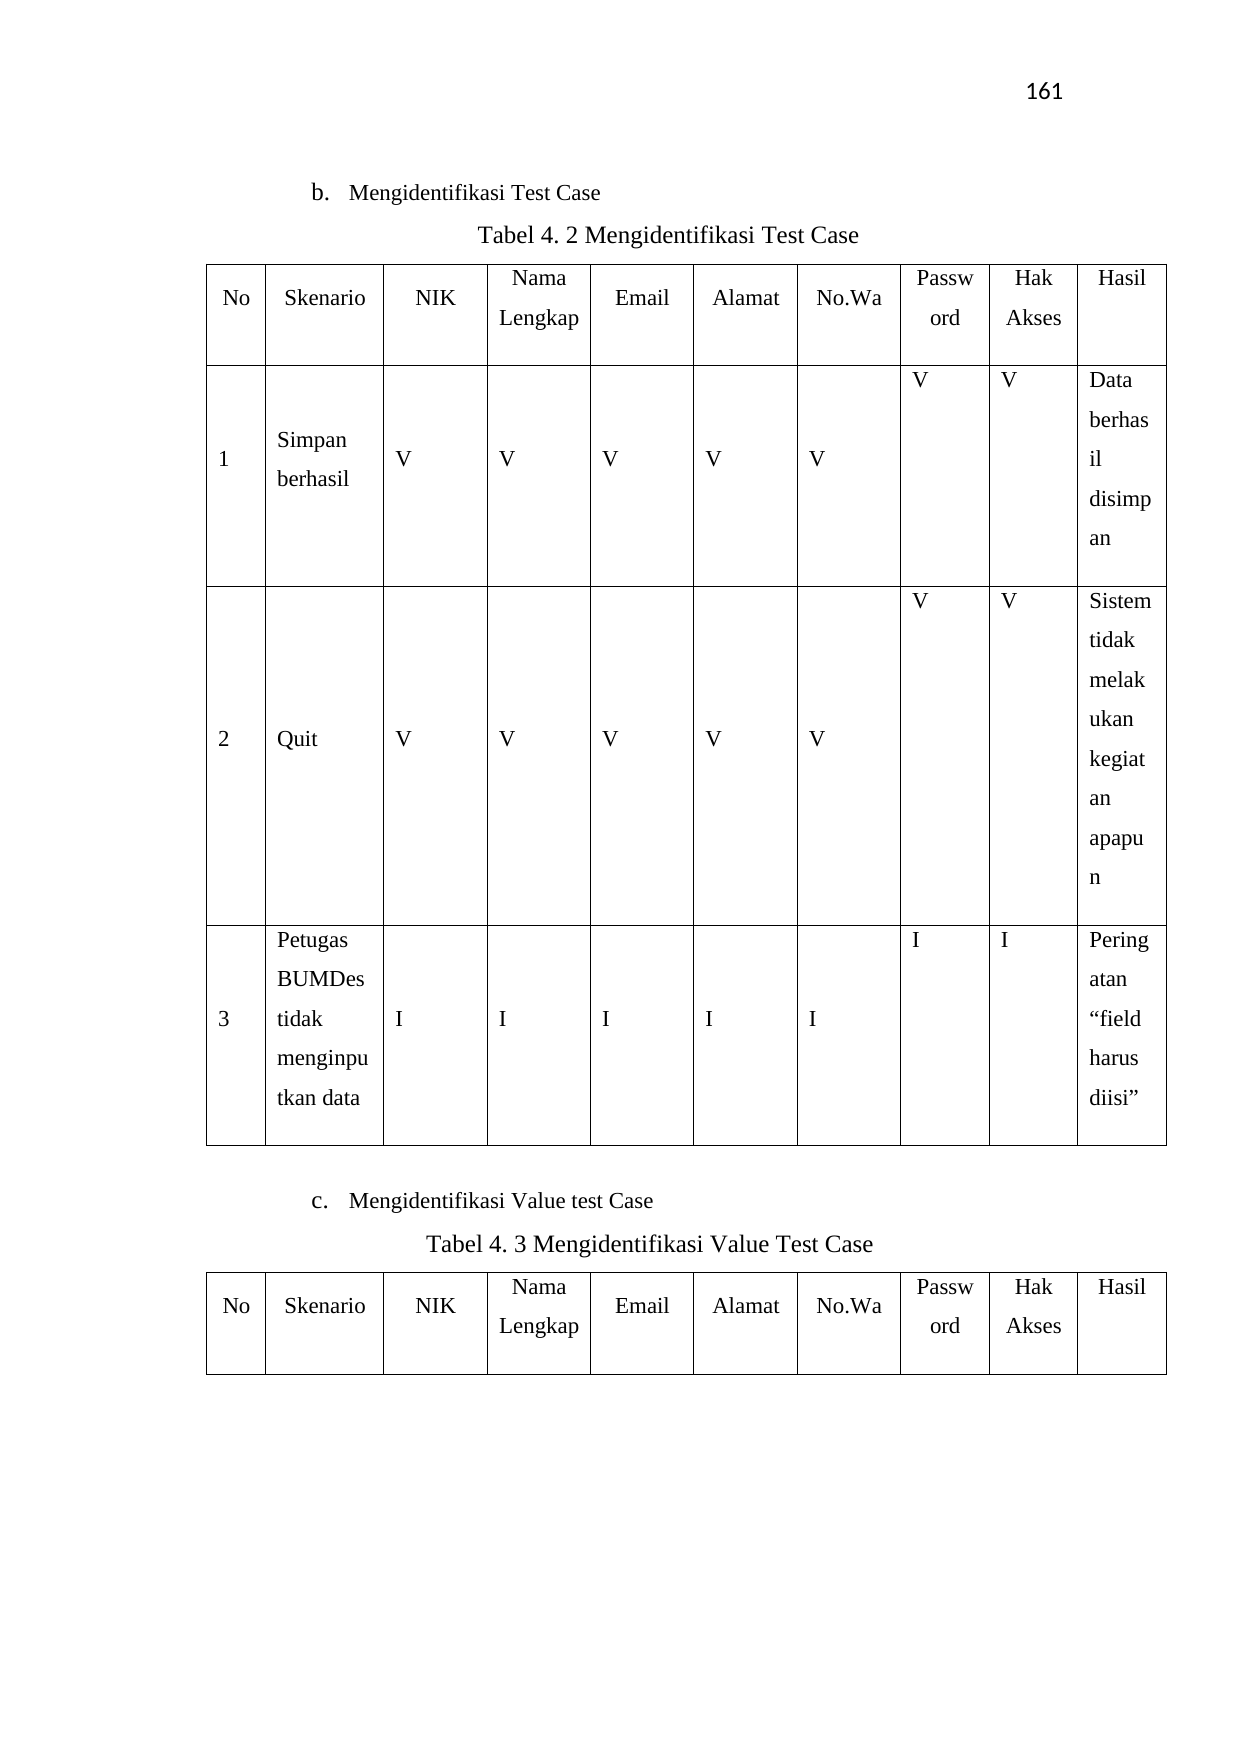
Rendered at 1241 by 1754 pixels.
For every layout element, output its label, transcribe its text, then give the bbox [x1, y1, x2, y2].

table_cell 2 [207, 587, 265, 925]
table_cell V [591, 587, 693, 925]
table_cell V [901, 366, 989, 586]
table_header No [207, 265, 265, 365]
table_header No.Wa [798, 1273, 900, 1374]
table_header Hasil [1078, 265, 1166, 365]
table_cell V [384, 587, 487, 925]
table_cell I [488, 926, 590, 1145]
table_cell V [488, 366, 590, 586]
table_cell I [798, 926, 900, 1145]
table_header Skenario [266, 265, 383, 365]
table_header NIK [384, 265, 487, 365]
table_cell Petugas BUMDes tidak menginputkan data [266, 926, 383, 1145]
table_header Hak Akses [990, 1273, 1077, 1374]
table_cell 1 [207, 366, 265, 586]
table_cell I [901, 926, 989, 1145]
table_cell Peringatan “field harus diisi” [1078, 926, 1166, 1145]
table_header No.Wa [798, 265, 900, 365]
table_cell V [384, 366, 487, 586]
table_header Password [901, 265, 989, 365]
table_cell V [591, 366, 693, 586]
table_cell I [384, 926, 487, 1145]
table_header Password [901, 1273, 989, 1374]
text Tabel 4. 2 Mengidentifikasi Test Case [274, 220, 1063, 249]
table_header Skenario [266, 1273, 383, 1374]
table_cell V [488, 587, 590, 925]
text Tabel 4. 3 Mengidentifikasi Value Test Case [236, 1229, 1063, 1257]
table_header Email [591, 1273, 693, 1374]
table_cell V [694, 587, 797, 925]
table_cell Sistem tidak melakukan kegiatan apapun [1078, 587, 1166, 925]
table_cell 3 [207, 926, 265, 1145]
list Mengidentifikasi Value test Case [311, 1186, 1063, 1214]
table_cell I [990, 926, 1077, 1145]
table_cell Quit [266, 587, 383, 925]
table_cell V [990, 587, 1077, 925]
table_header NIK [384, 1273, 487, 1374]
table_header No [207, 1273, 265, 1374]
table_cell I [694, 926, 797, 1145]
table_cell V [901, 587, 989, 925]
table_header Hak Akses [990, 265, 1077, 365]
table_cell V [798, 587, 900, 925]
table_header Email [591, 265, 693, 365]
table_cell V [990, 366, 1077, 586]
table_cell Data berhasil disimpan [1078, 366, 1166, 586]
table_header Alamat [694, 265, 797, 365]
table_header Nama Lengkap [488, 1273, 590, 1374]
table_cell Simpan berhasil [266, 366, 383, 586]
table_header Alamat [694, 1273, 797, 1374]
table_header Nama Lengkap [488, 265, 590, 365]
table_cell V [798, 366, 900, 586]
table_cell V [694, 366, 797, 586]
list Mengidentifikasi Test Case [311, 177, 1063, 206]
table_cell I [591, 926, 693, 1145]
table_header Hasil [1078, 1273, 1166, 1374]
